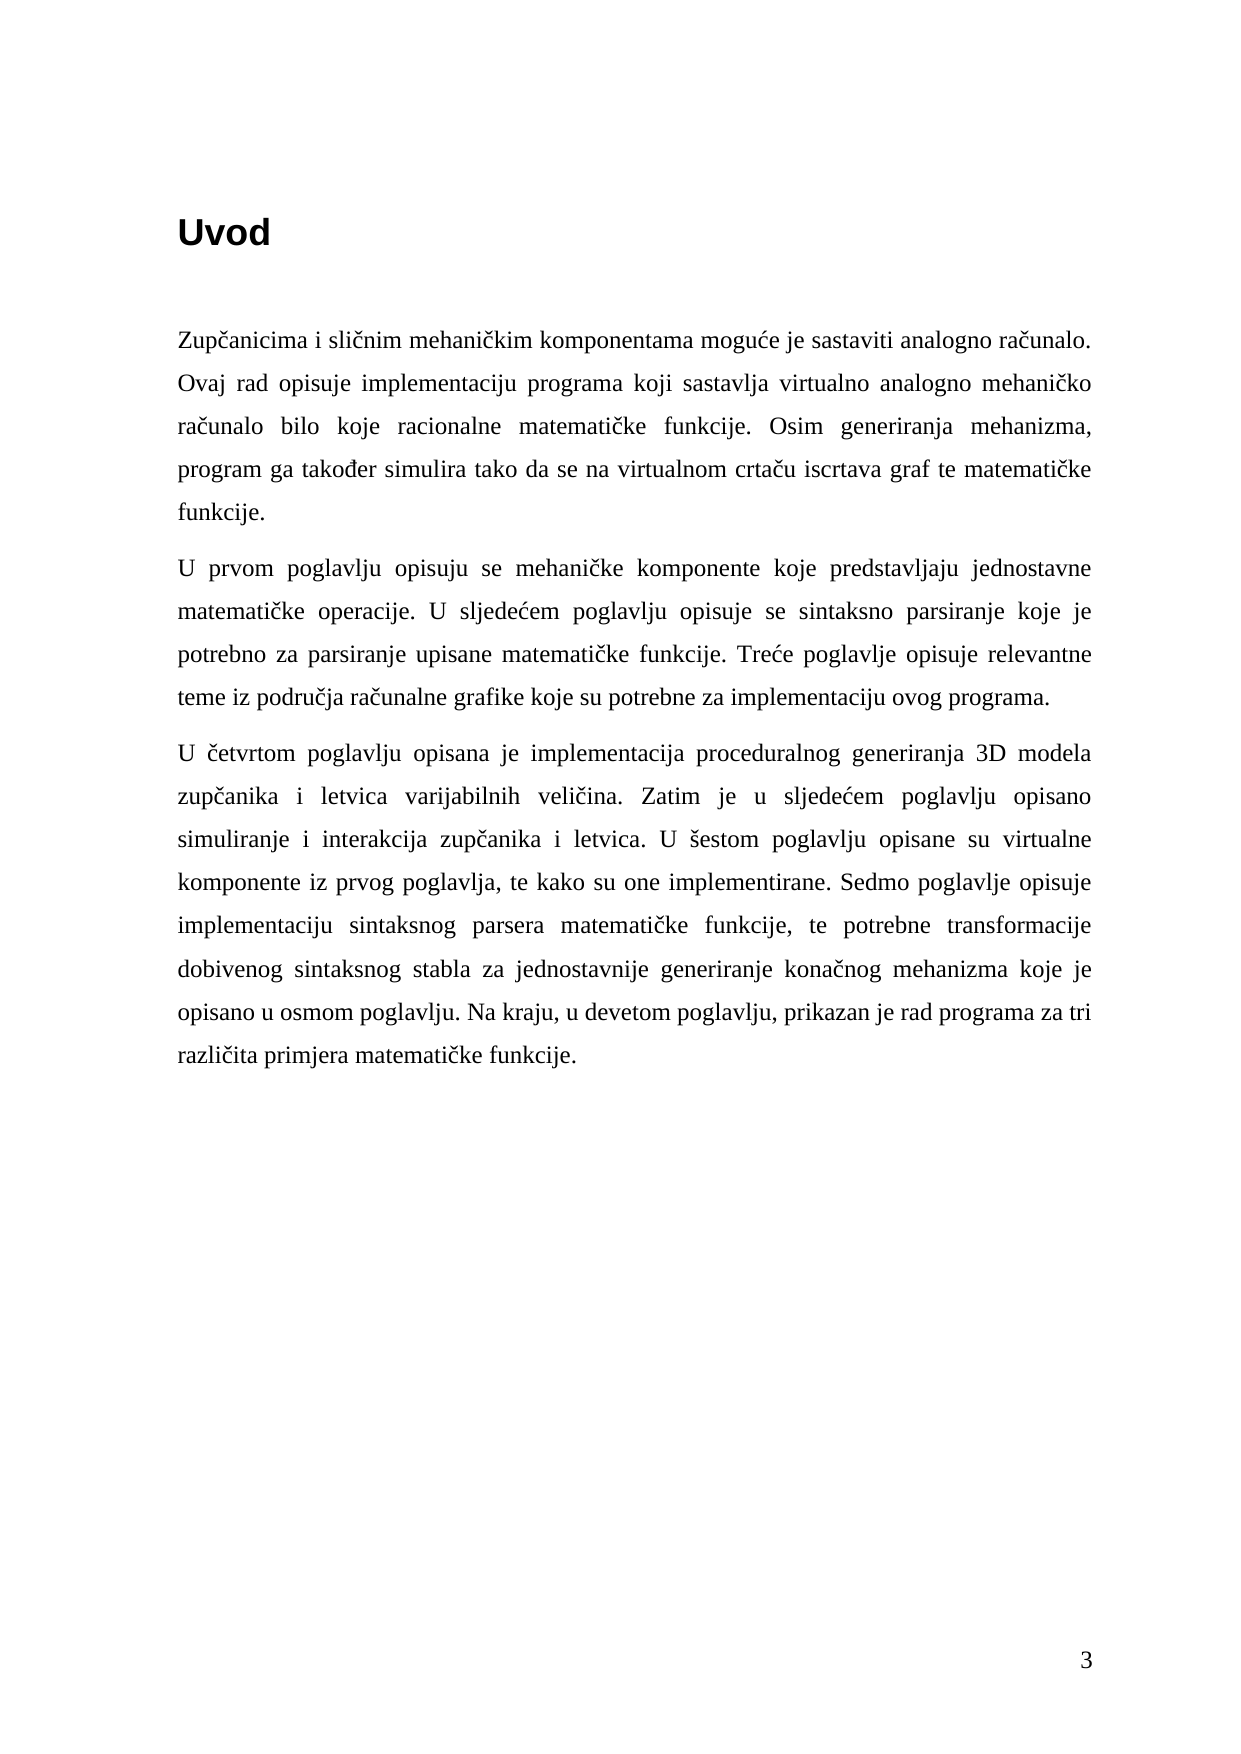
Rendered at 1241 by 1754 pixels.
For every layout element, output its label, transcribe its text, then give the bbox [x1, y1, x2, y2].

text U četvrtom poglavlju opisana je implementacija proceduralnog generiranja 3D modela zupčanika i letvica varijabilnih veličina. Zatim je u sljedećem poglavlju opisano simuliranje i interakcija zupčanika i letvica. U šestom poglavlju opisane su virtualne komponente iz prvog poglavlja, te kako su one implementirane. Sedmo poglavlje opisuje implementaciju sintaksnog parsera matematičke funkcije, te potrebne transformacije dobivenog sintaksnog stabla za jednostavnije generiranje konačnog mehanizma koje je opisano u osmom poglavlju. Na kraju, u devetom poglavlju, prikazan je rad programa za tri različita primjera matematičke funkcije. [177, 738, 1092, 1069]
subtitle Uvod [177, 210, 1092, 253]
text U prvom poglavlju opisuju se mehaničke komponente koje predstavljaju jednostavne matematičke operacije. U sljedećem poglavlju opisuje se sintaksno parsiranje koje je potrebno za parsiranje upisane matematičke funkcije. Treće poglavlje opisuje relevantne teme iz područja računalne grafike koje su potrebne za implementaciju ovog programa. [177, 553, 1092, 711]
text Zupčanicima i sličnim mehaničkim komponentama moguće je sastaviti analogno računalo. Ovaj rad opisuje implementaciju programa koji sastavlja virtualno analogno mehaničko računalo bilo koje racionalne matematičke funkcije. Osim generiranja mehanizma, program ga također simulira tako da se na virtualnom crtaču iscrtava graf te matematičke funkcije. [177, 325, 1092, 526]
